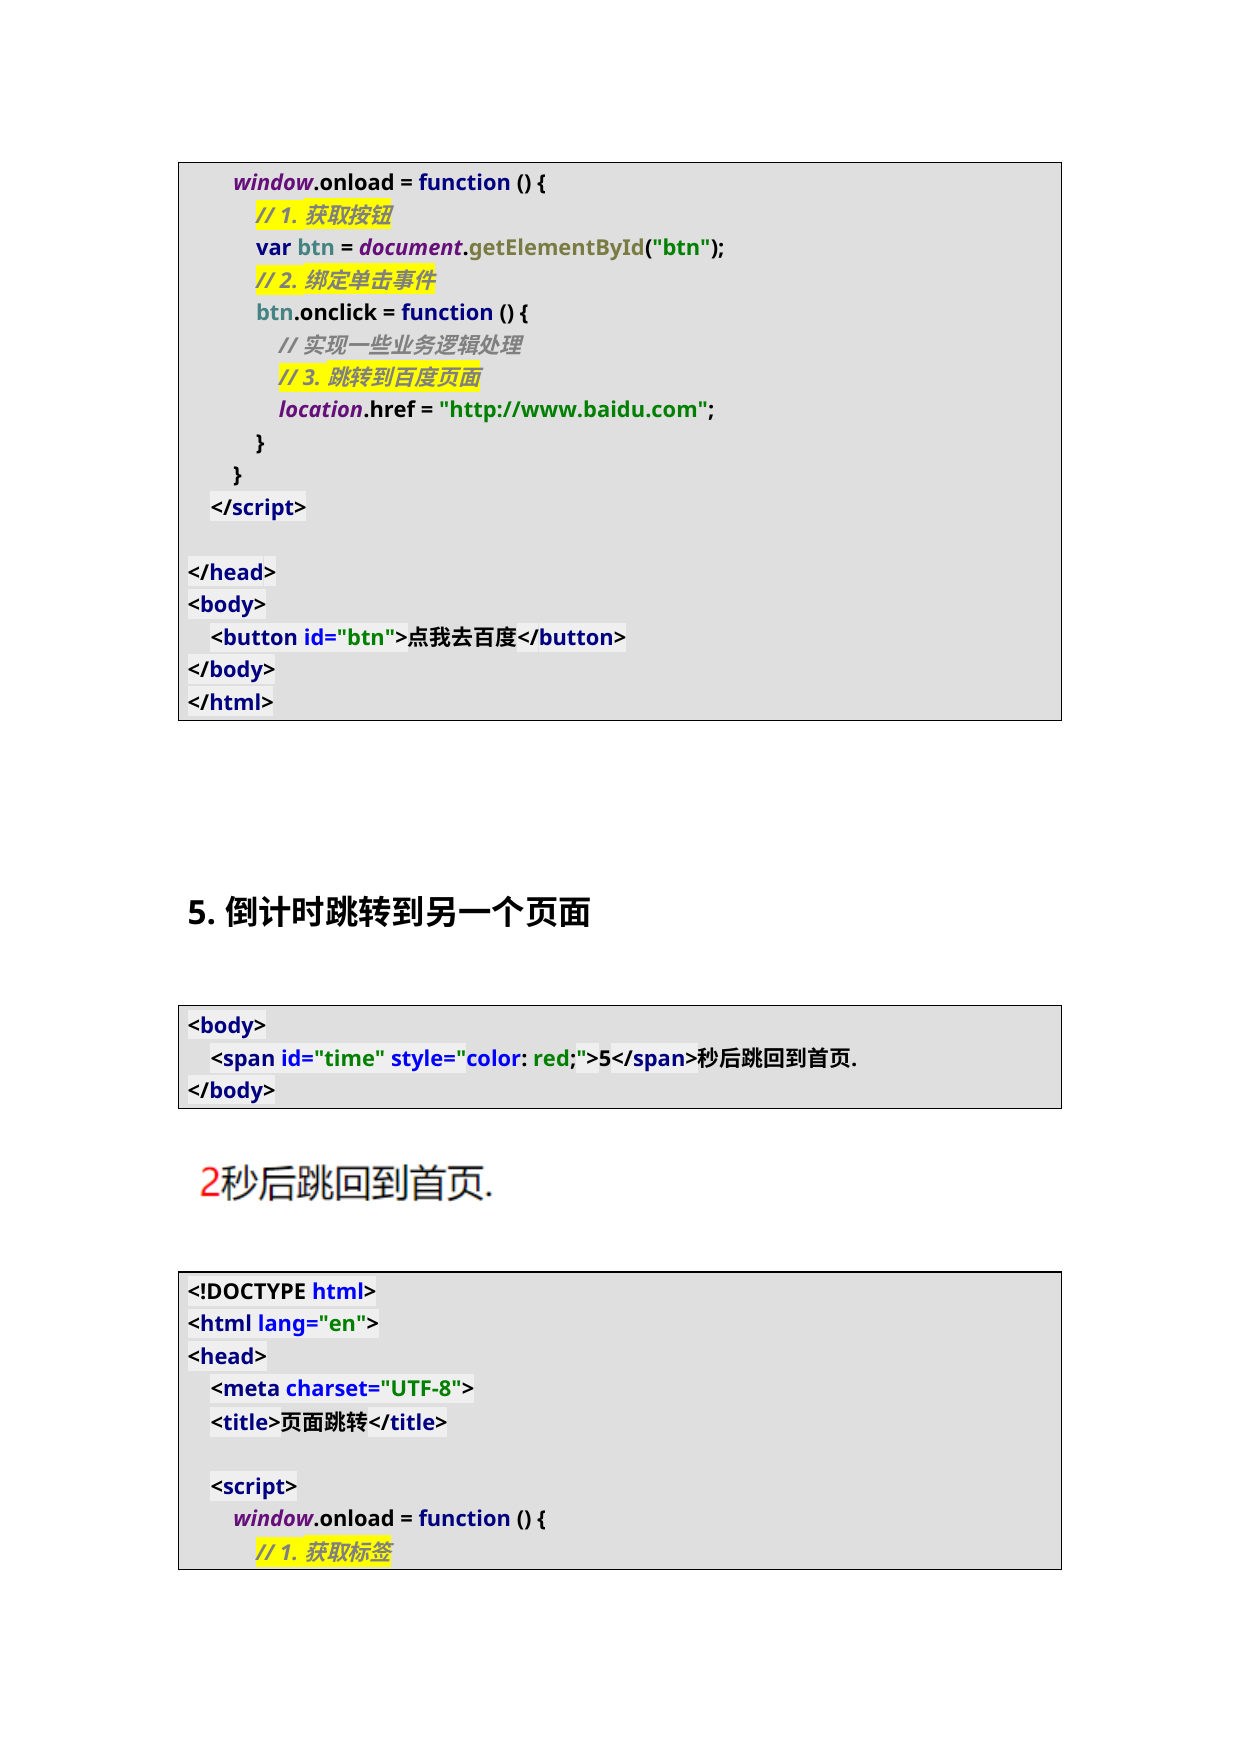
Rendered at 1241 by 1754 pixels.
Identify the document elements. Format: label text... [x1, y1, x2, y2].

text <body> <span id="time" style="color: red;">5</span>秒后跳回到首页. </body> [179, 1006, 1061, 1108]
subtitle 5. 倒计时跳转到另一个页面 [187, 878, 1053, 943]
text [179, 1273, 1061, 1569]
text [179, 163, 1061, 720]
picture [187, 1141, 544, 1220]
